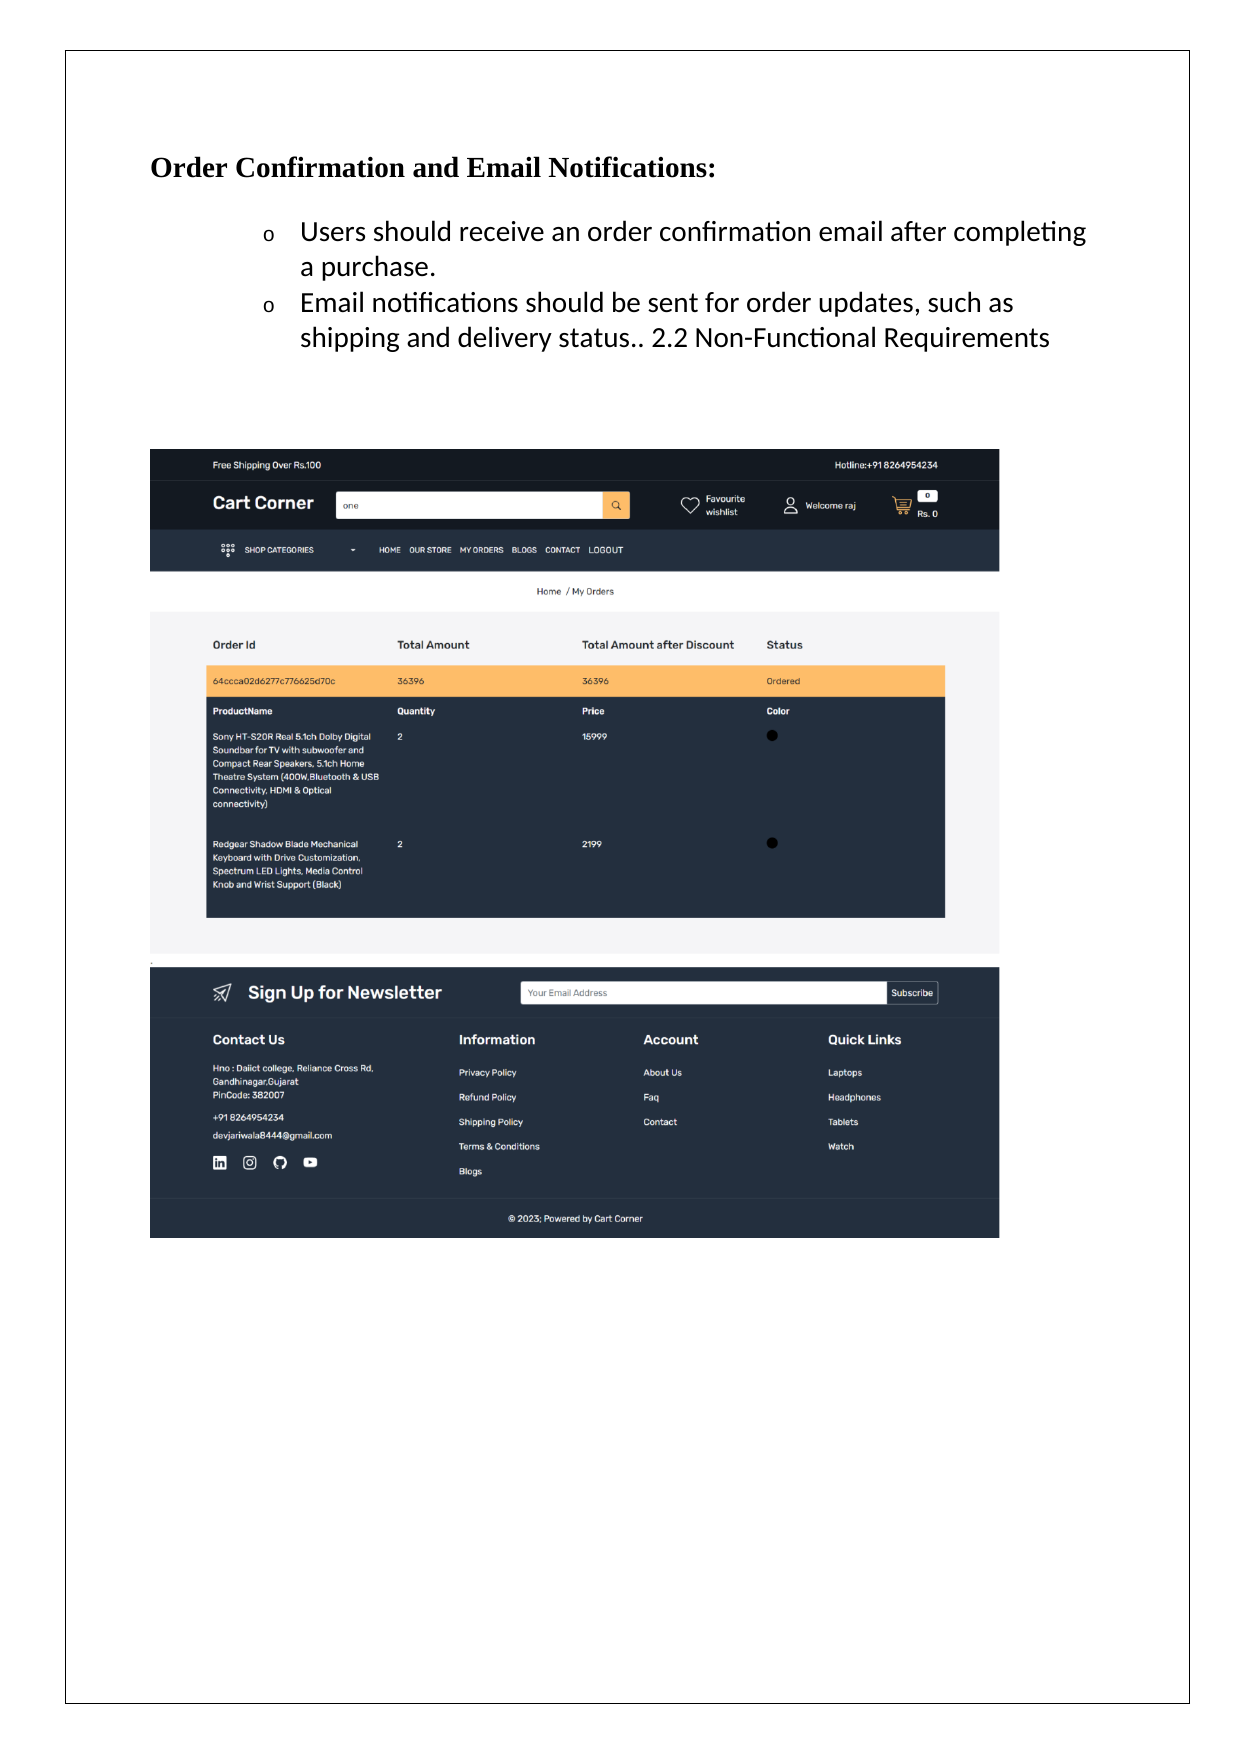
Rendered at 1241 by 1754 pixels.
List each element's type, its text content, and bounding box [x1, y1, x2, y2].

list Email notifications should be sent for order updates, such as shipping and delivery status.. 2.2 Non-Functional Requirements [262, 284, 1090, 355]
list Users should receive an order confirmation email after completing a purchase. [262, 213, 1090, 284]
text Order Confirmation and Email Notifications: [150, 150, 1090, 183]
picture [150, 449, 1000, 1238]
